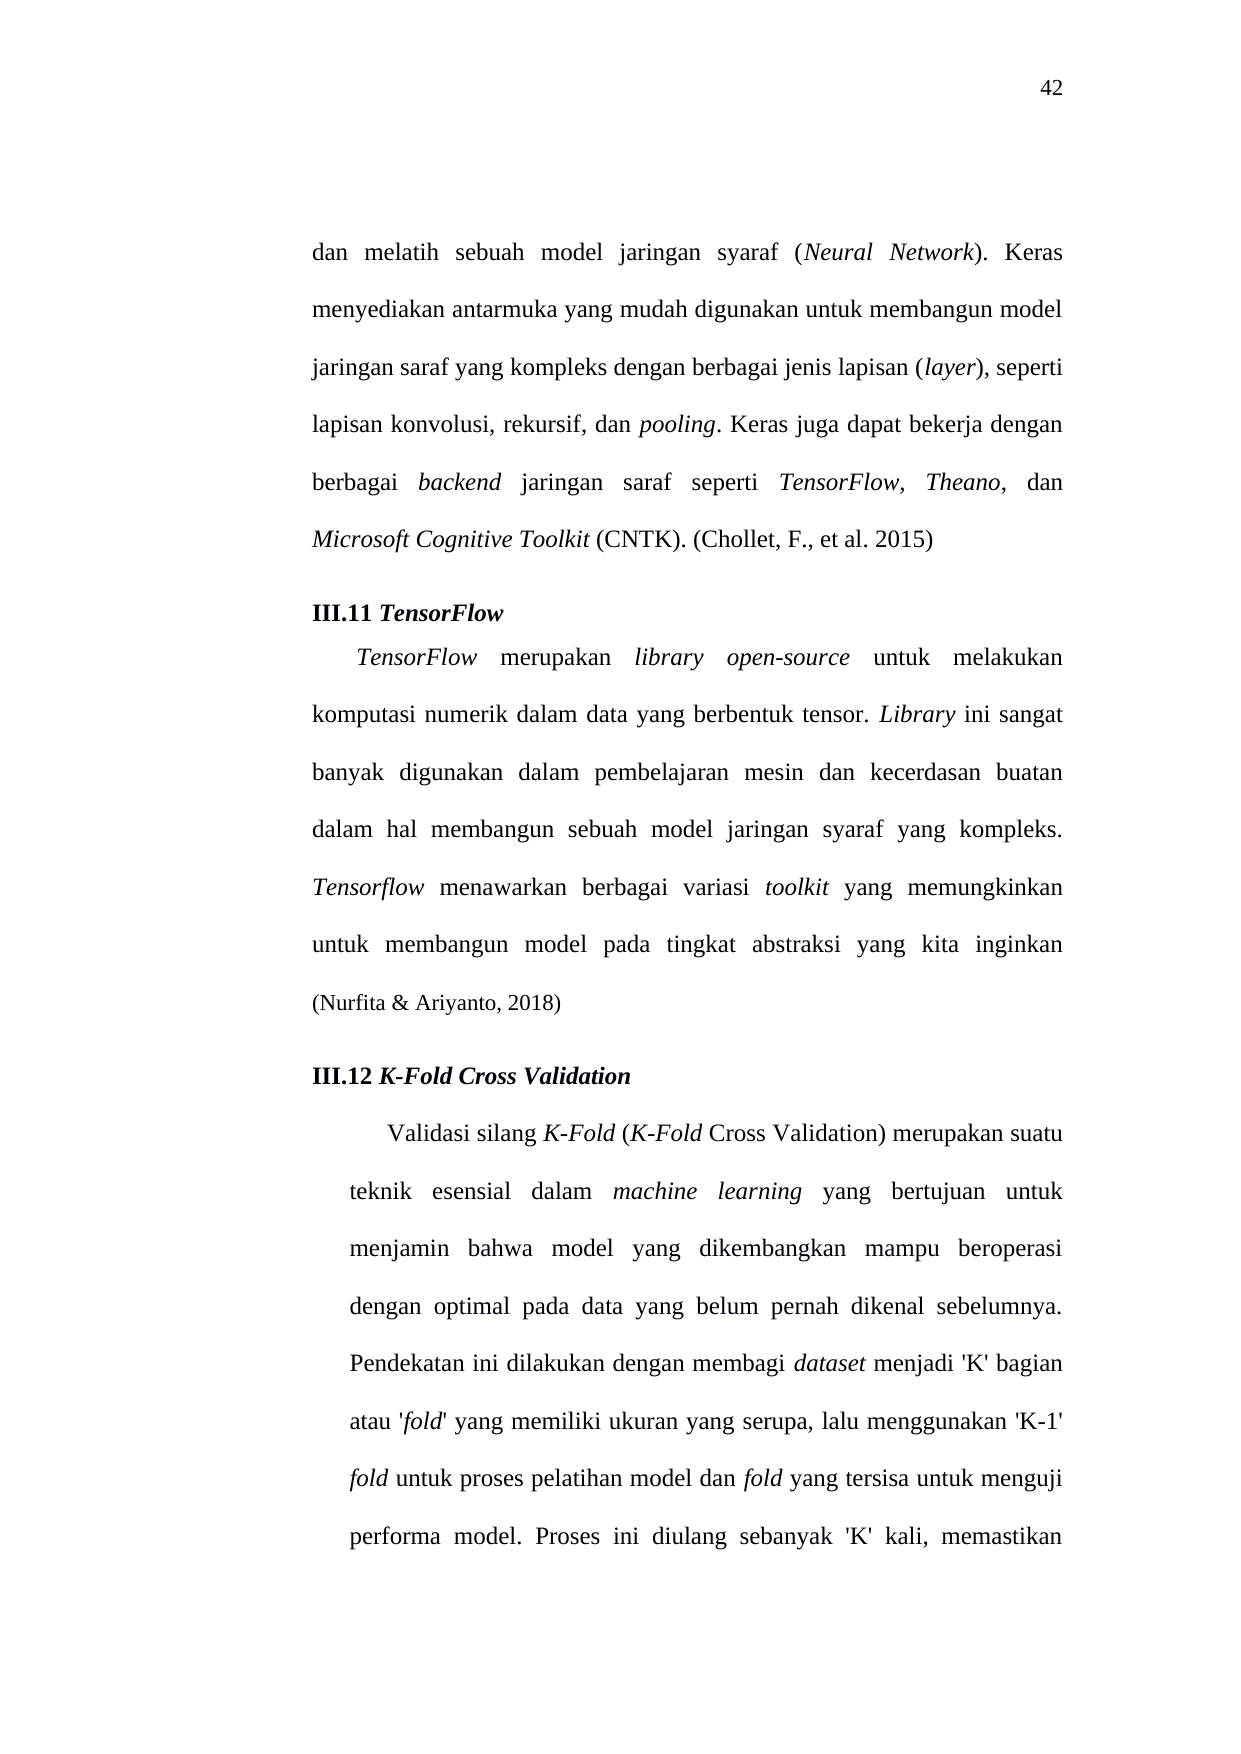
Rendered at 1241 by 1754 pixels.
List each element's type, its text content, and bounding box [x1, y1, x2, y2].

subtitle TensorFlow [312, 598, 1063, 627]
subtitle K-Fold Cross Validation [312, 1061, 1063, 1089]
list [349, 1118, 1063, 1549]
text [312, 237, 1063, 553]
text TensorFlow merupakan library open-source untuk melakukan komputasi numerik dalam data yang berbentuk tensor. Library ini sangat banyak digunakan dalam pembelajaran mesin dan kecerdasan buatan dalam hal membangun sebuah model jaringan syaraf yang kompleks. Tensorflow menawarkan berbagai variasi toolkit yang memungkinkan untuk membangun model pada tingkat abstraksi yang kita inginkan [312, 642, 1063, 1015]
